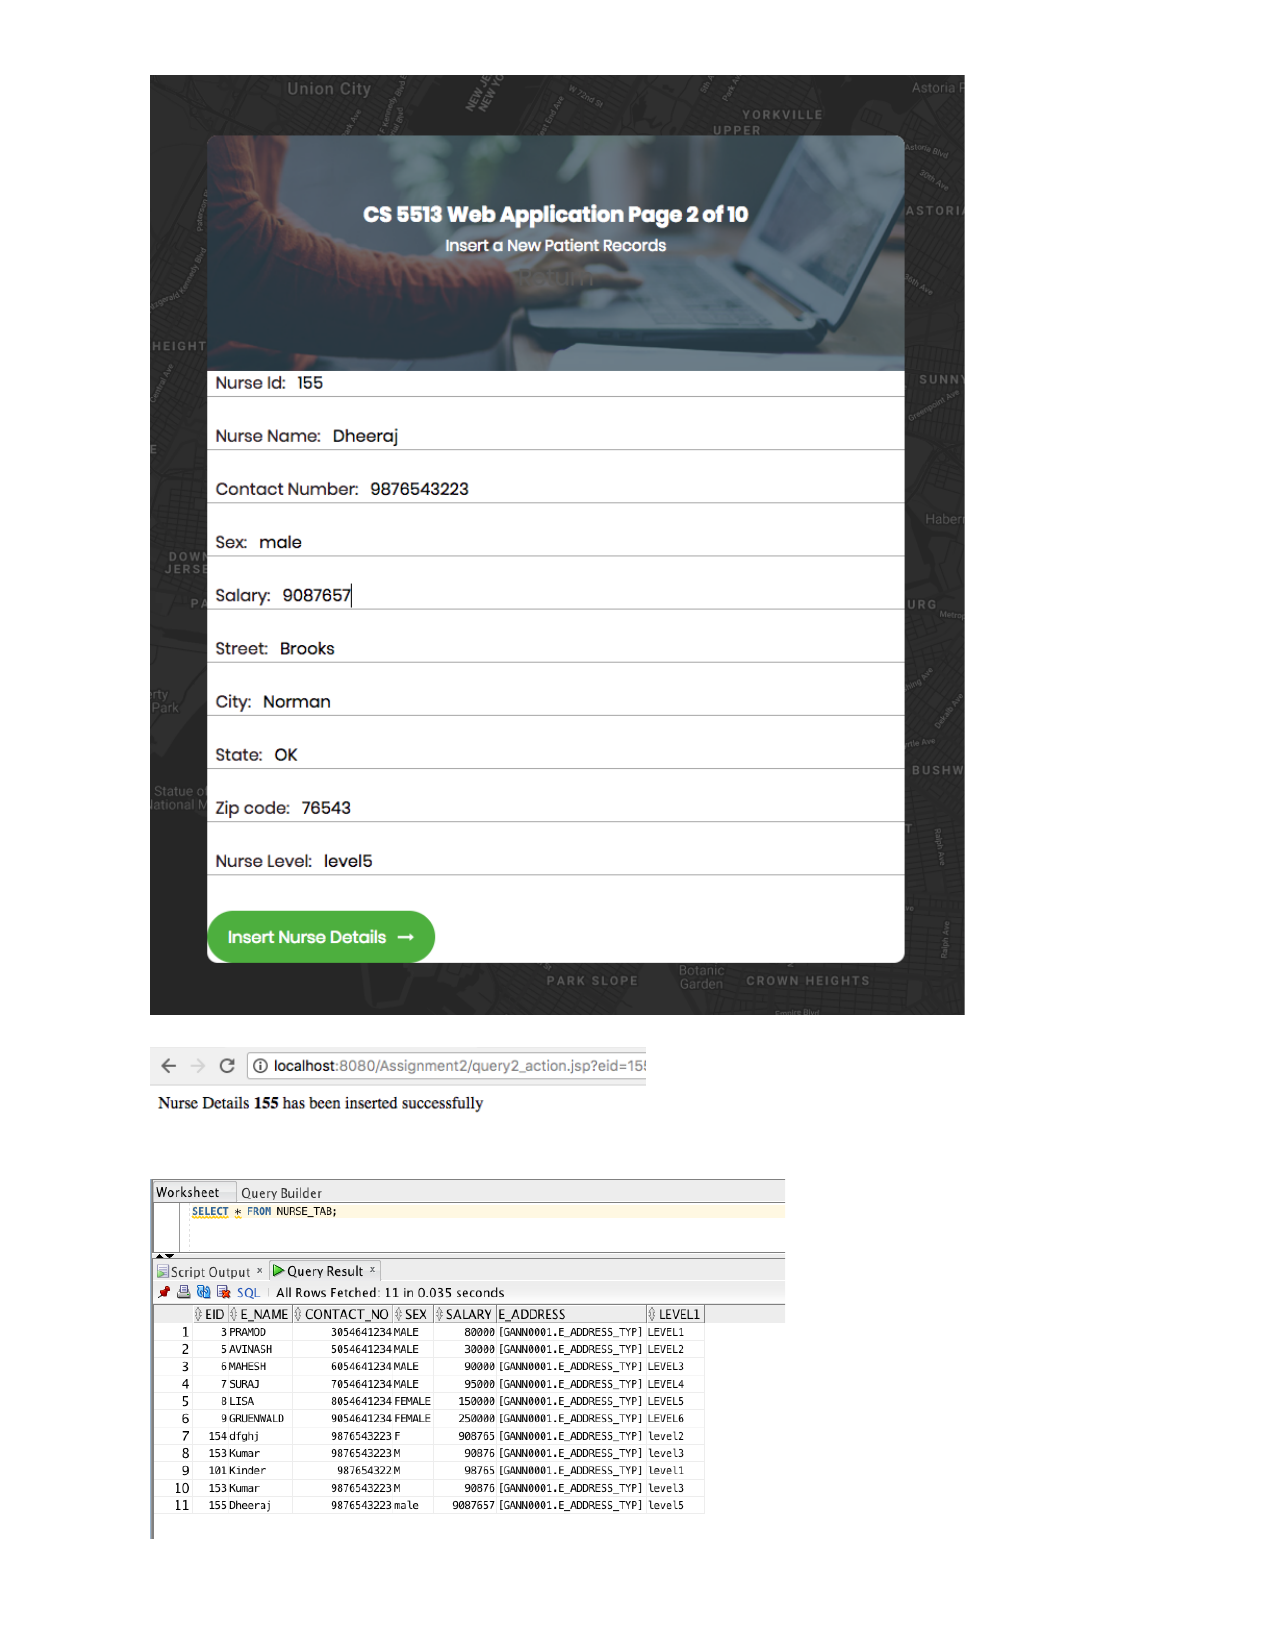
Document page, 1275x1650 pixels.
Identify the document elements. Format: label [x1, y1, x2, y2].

picture [150, 75, 965, 1015]
picture [150, 1047, 646, 1147]
picture [150, 1179, 786, 1539]
